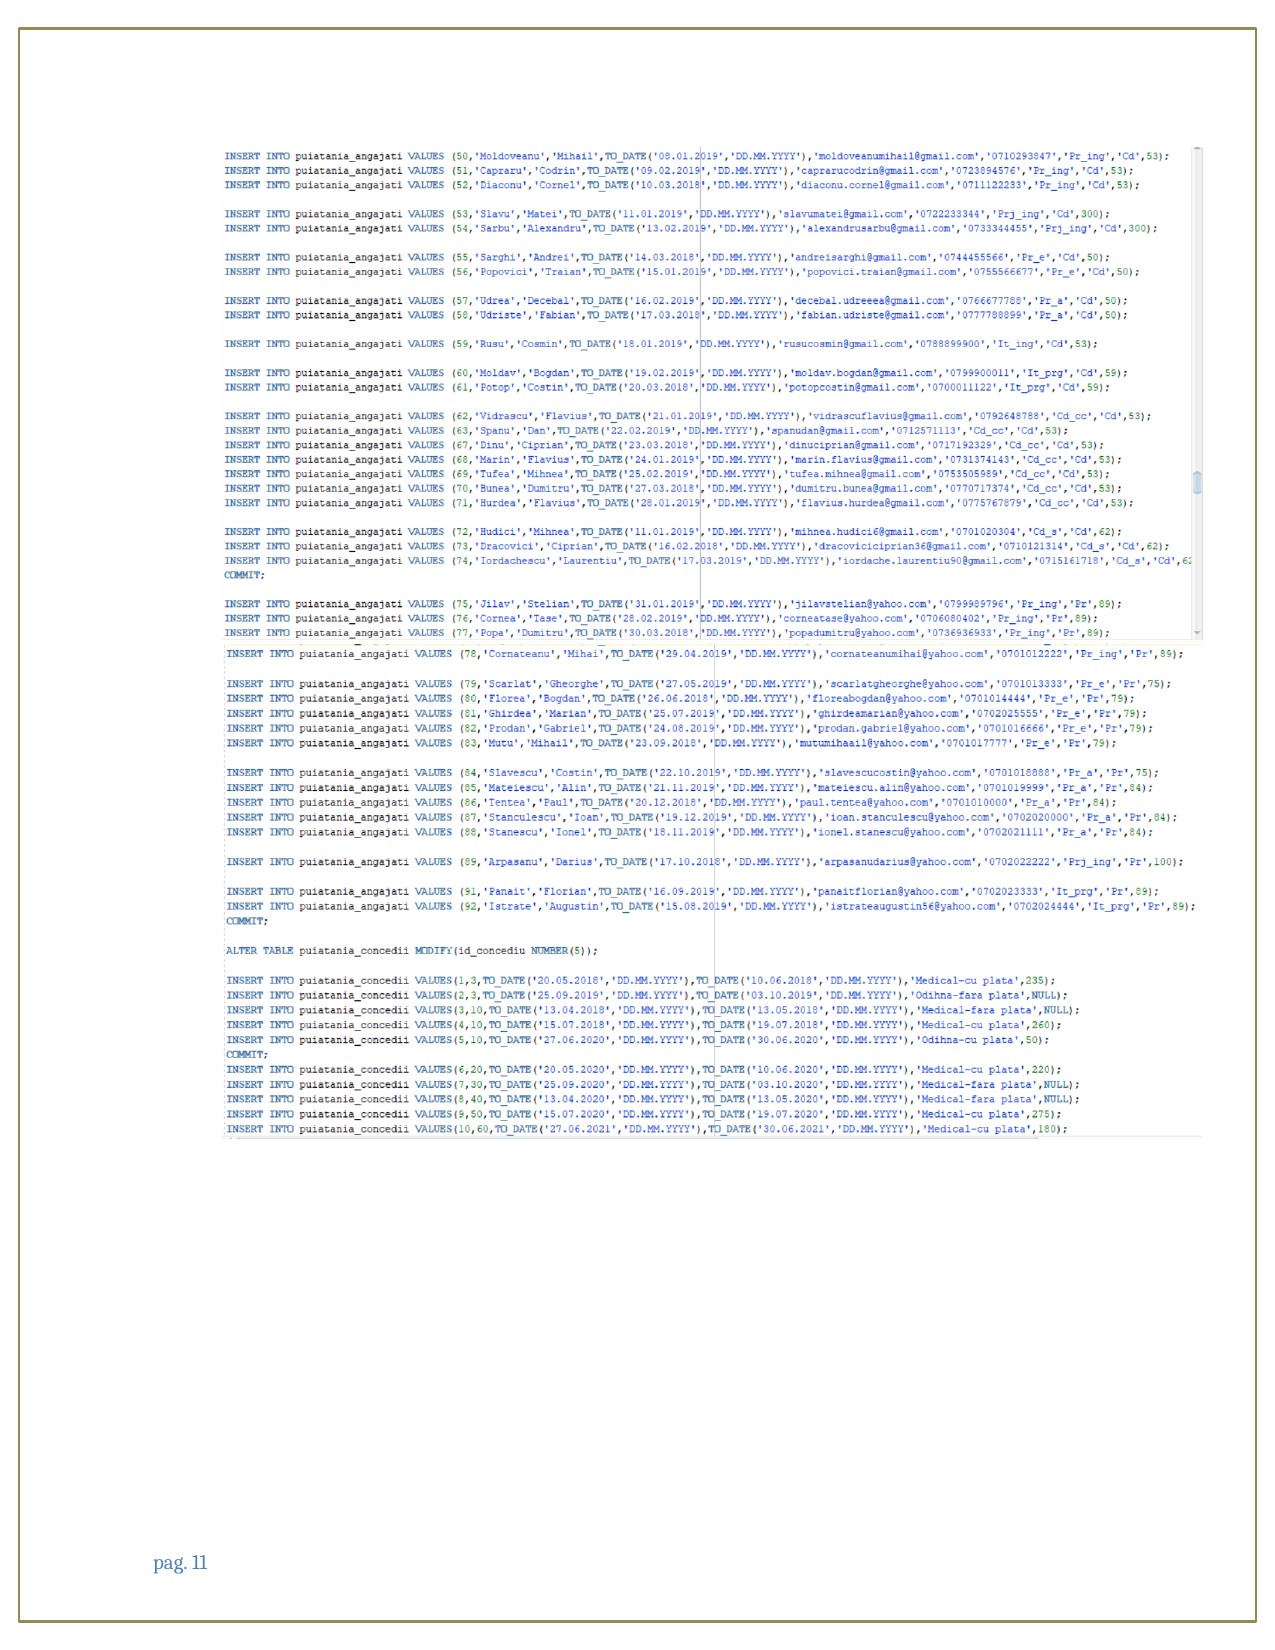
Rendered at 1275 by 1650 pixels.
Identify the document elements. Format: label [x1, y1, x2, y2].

picture [222, 644, 1203, 1139]
picture [222, 147, 1203, 640]
